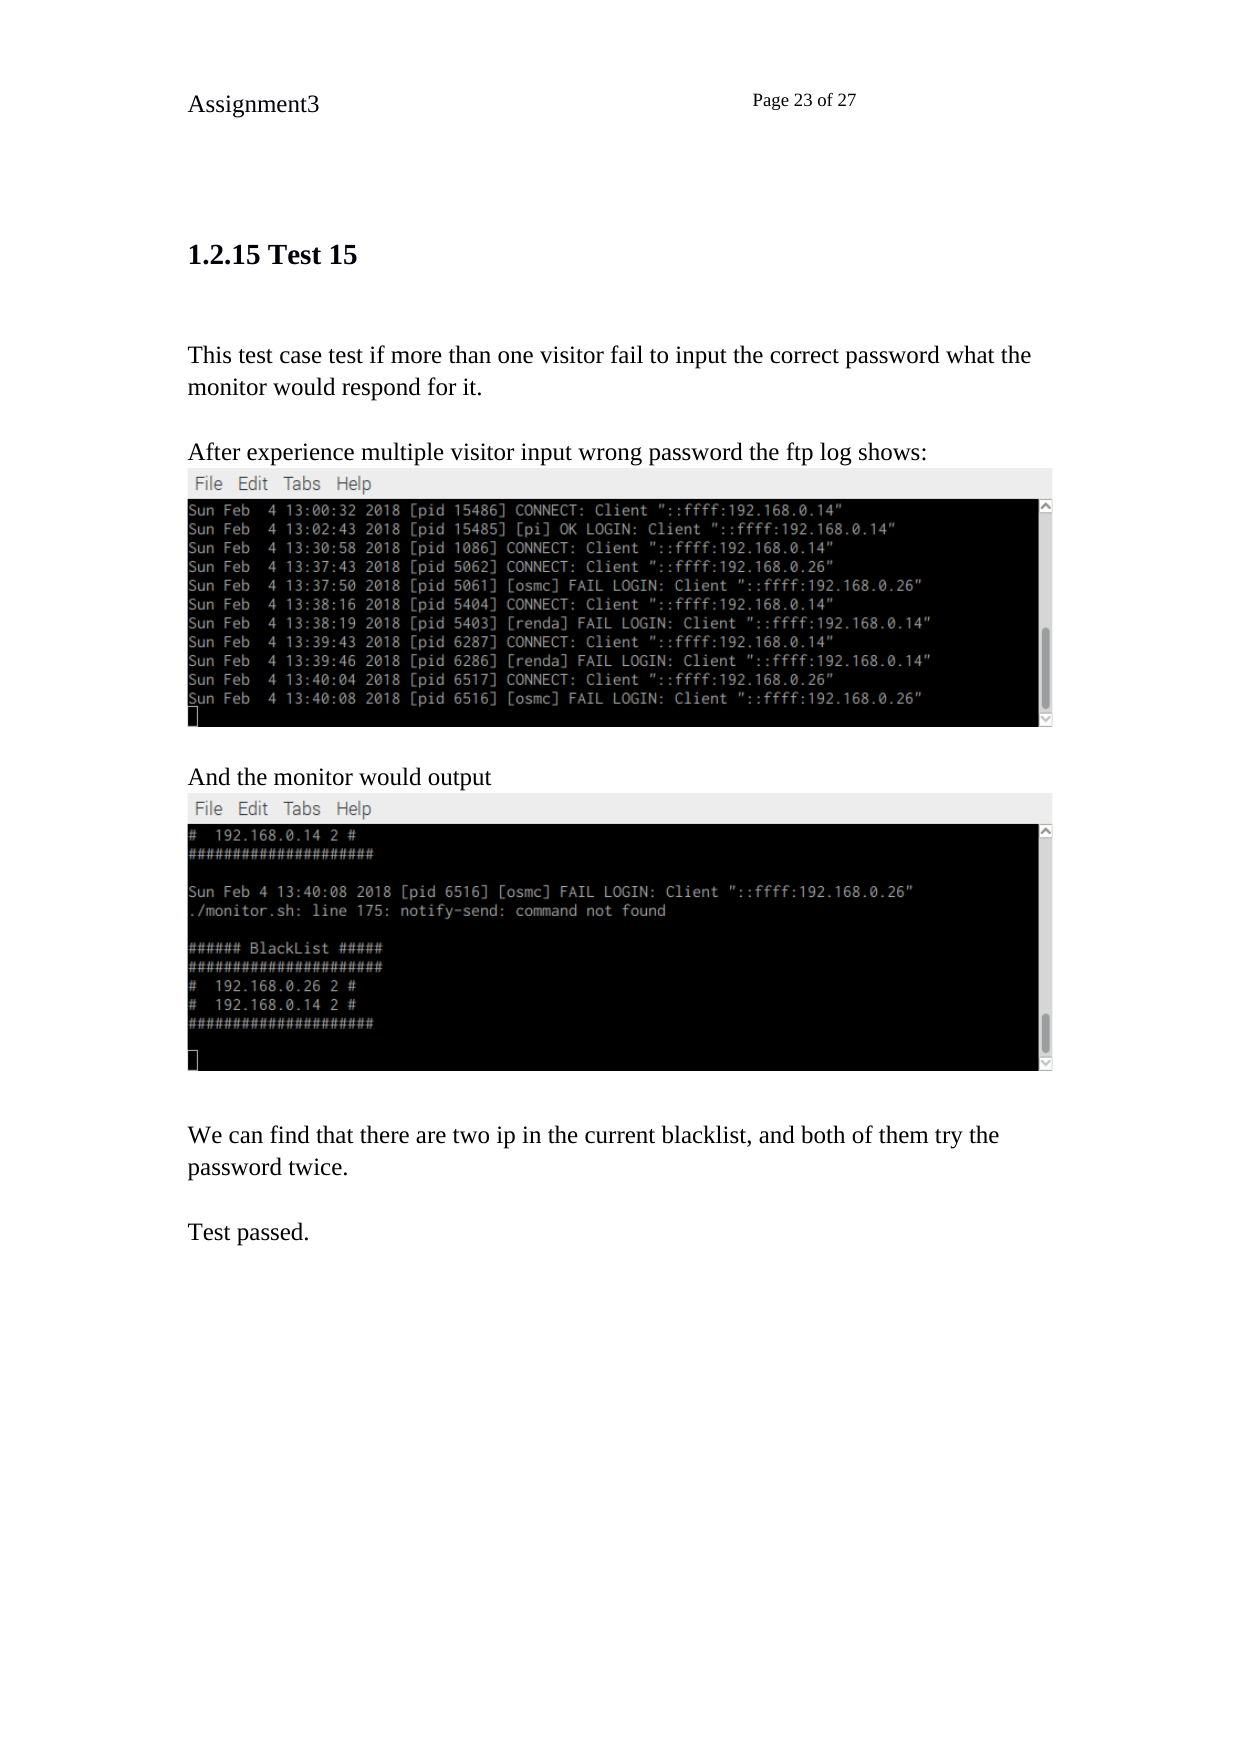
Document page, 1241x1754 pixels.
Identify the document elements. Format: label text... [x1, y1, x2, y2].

text This test case test if more than one visitor fail to input the correct password what the monitor would respond for it. [187, 338, 1053, 403]
text We can find that there are two ip in the current blacklist, and both of them try the password twice. [187, 1118, 1053, 1183]
text After experience multiple visitor input wrong password the ftp log shows: [187, 436, 1053, 468]
text And the monitor would output [187, 761, 1053, 793]
text Test passed. [187, 1216, 1053, 1248]
picture [187, 468, 1053, 727]
subtitle 1.2.15 Test 15 [187, 222, 1053, 287]
picture [187, 793, 1053, 1071]
